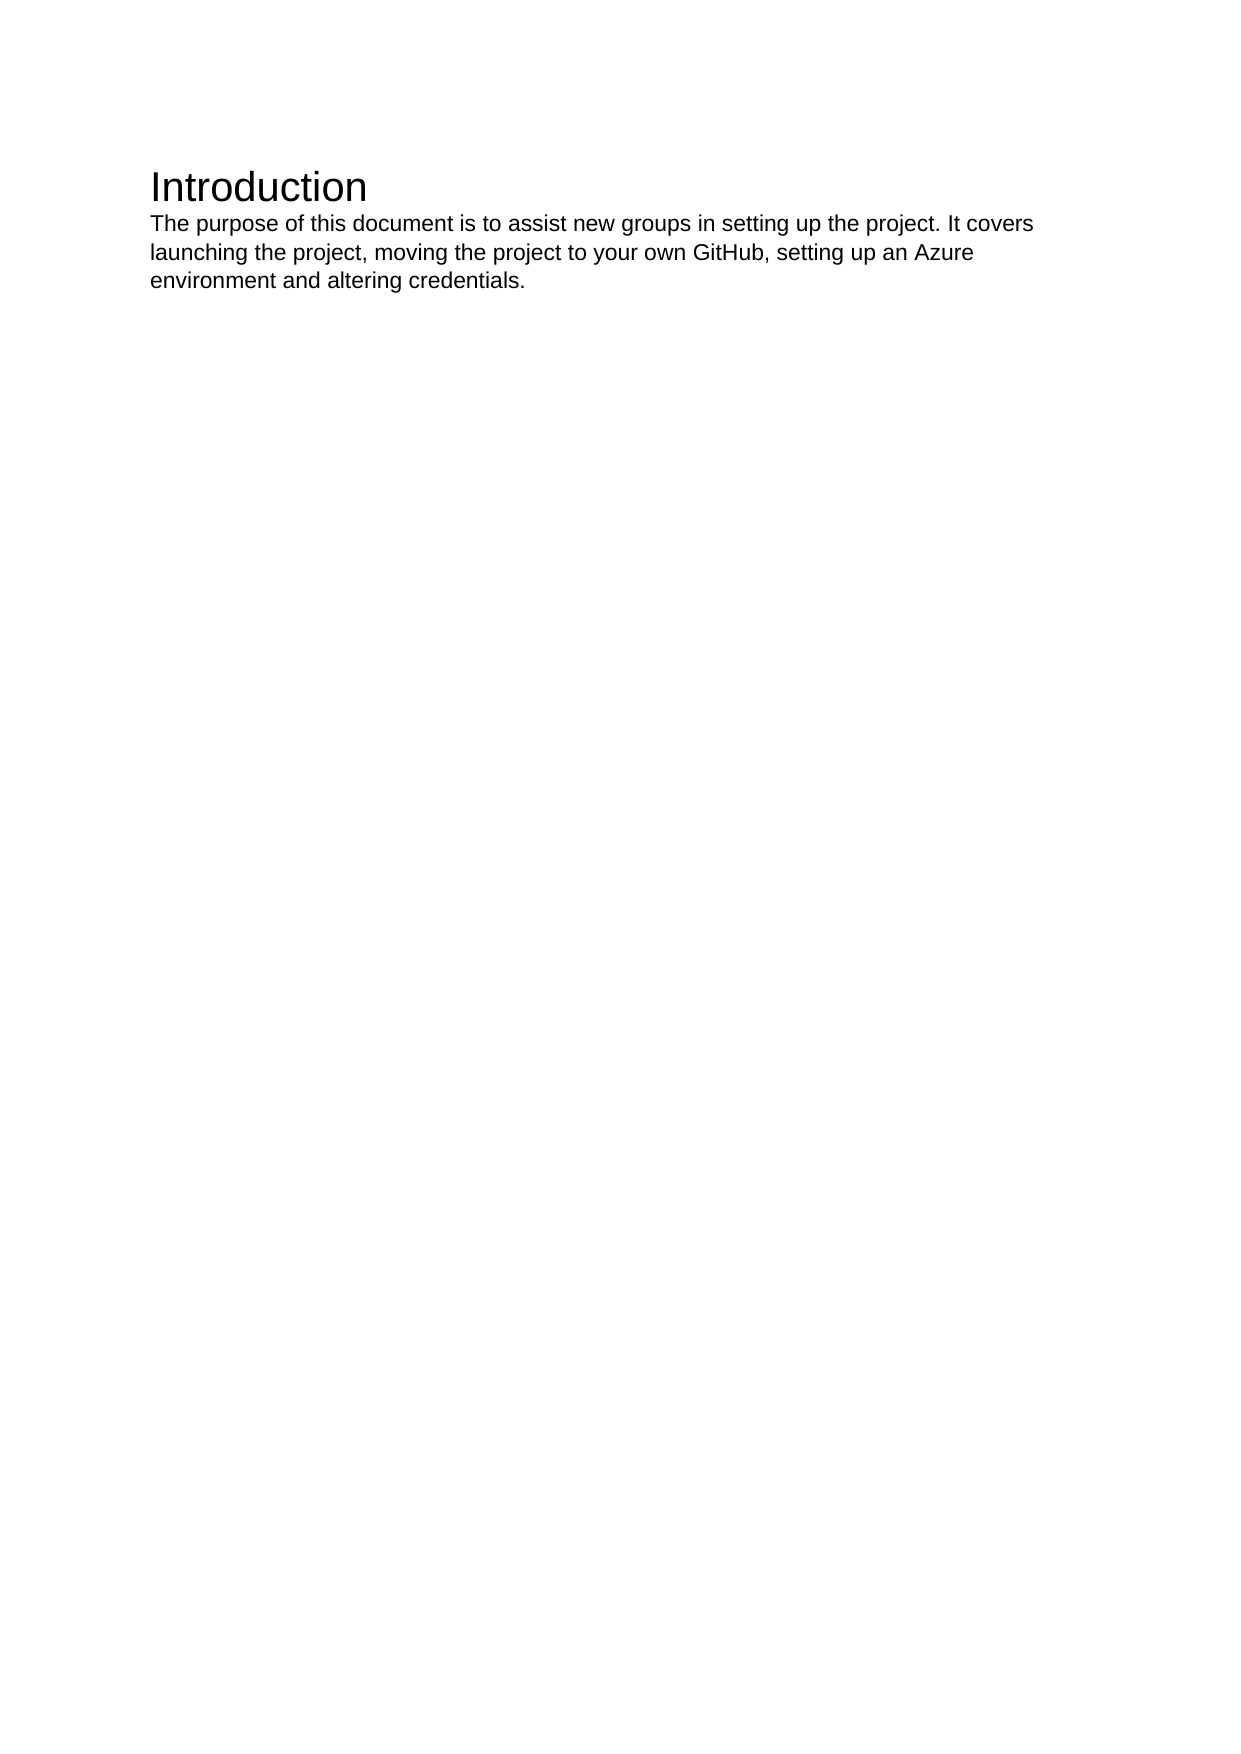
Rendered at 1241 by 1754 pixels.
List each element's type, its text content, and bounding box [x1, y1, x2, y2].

title Introduction [150, 162, 1090, 210]
text The purpose of this document is to assist new groups in setting up the project. It covers launching the project, moving the project to your own GitHub, setting up an Azure environment and altering credentials. [150, 210, 1090, 294]
